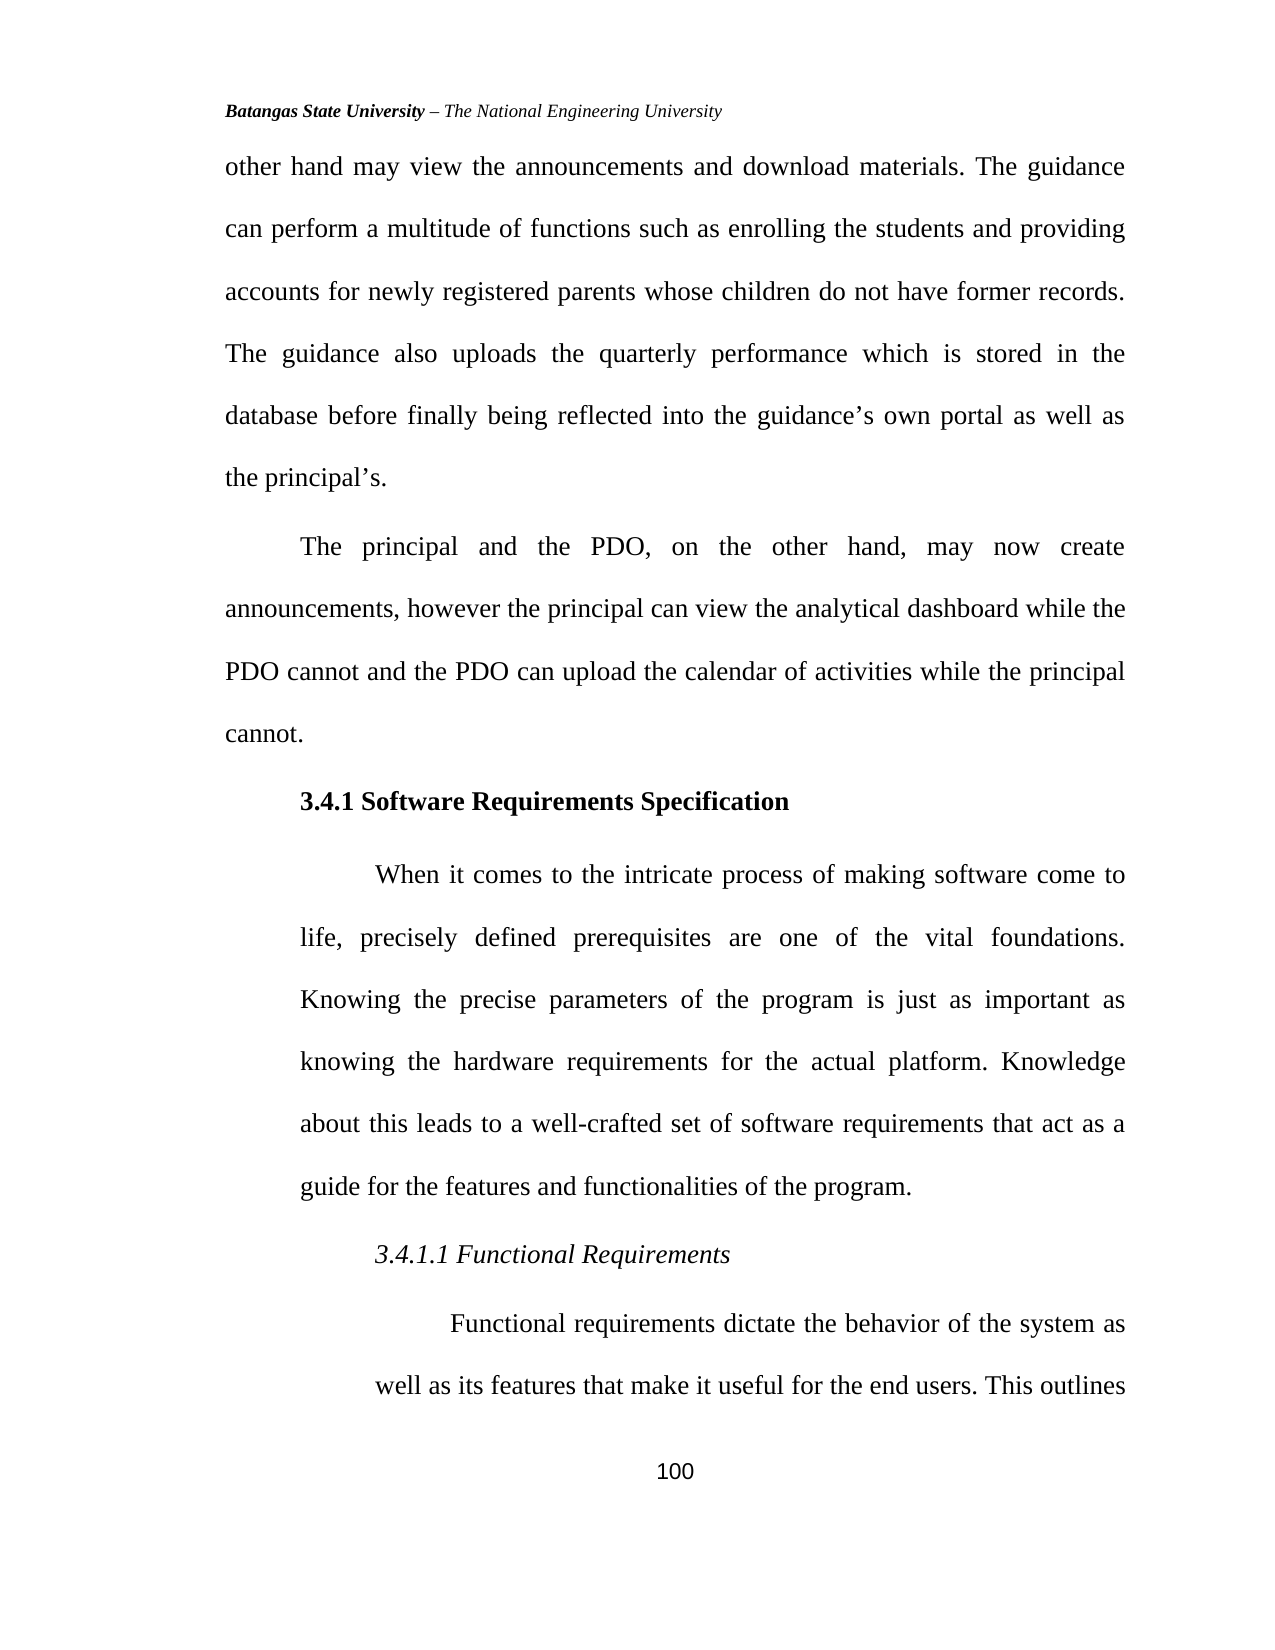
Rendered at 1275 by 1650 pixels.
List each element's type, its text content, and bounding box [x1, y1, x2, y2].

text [375, 1307, 1127, 1400]
subtitle 3.4.1 Software Requirements Specification [225, 785, 1127, 817]
text 3.4.1.1 Functional Requirements [300, 1238, 1127, 1269]
text When it comes to the intricate process of making software come to life, precisely defined prerequisites are one of the vital foundations. Knowing the precise parameters of the program is just as important as knowing the hardware requirements for the actual platform. Knowledge about this leads to a well-crafted set of software requirements that act as a guide for the features and functionalities of the program. [300, 858, 1127, 1201]
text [225, 150, 1127, 493]
text The principal and the PDO, on the other hand, may now create announcements, however the principal can view the analytical dashboard while the PDO cannot and the PDO can upload the calendar of activities while the principal cannot. [225, 530, 1127, 748]
